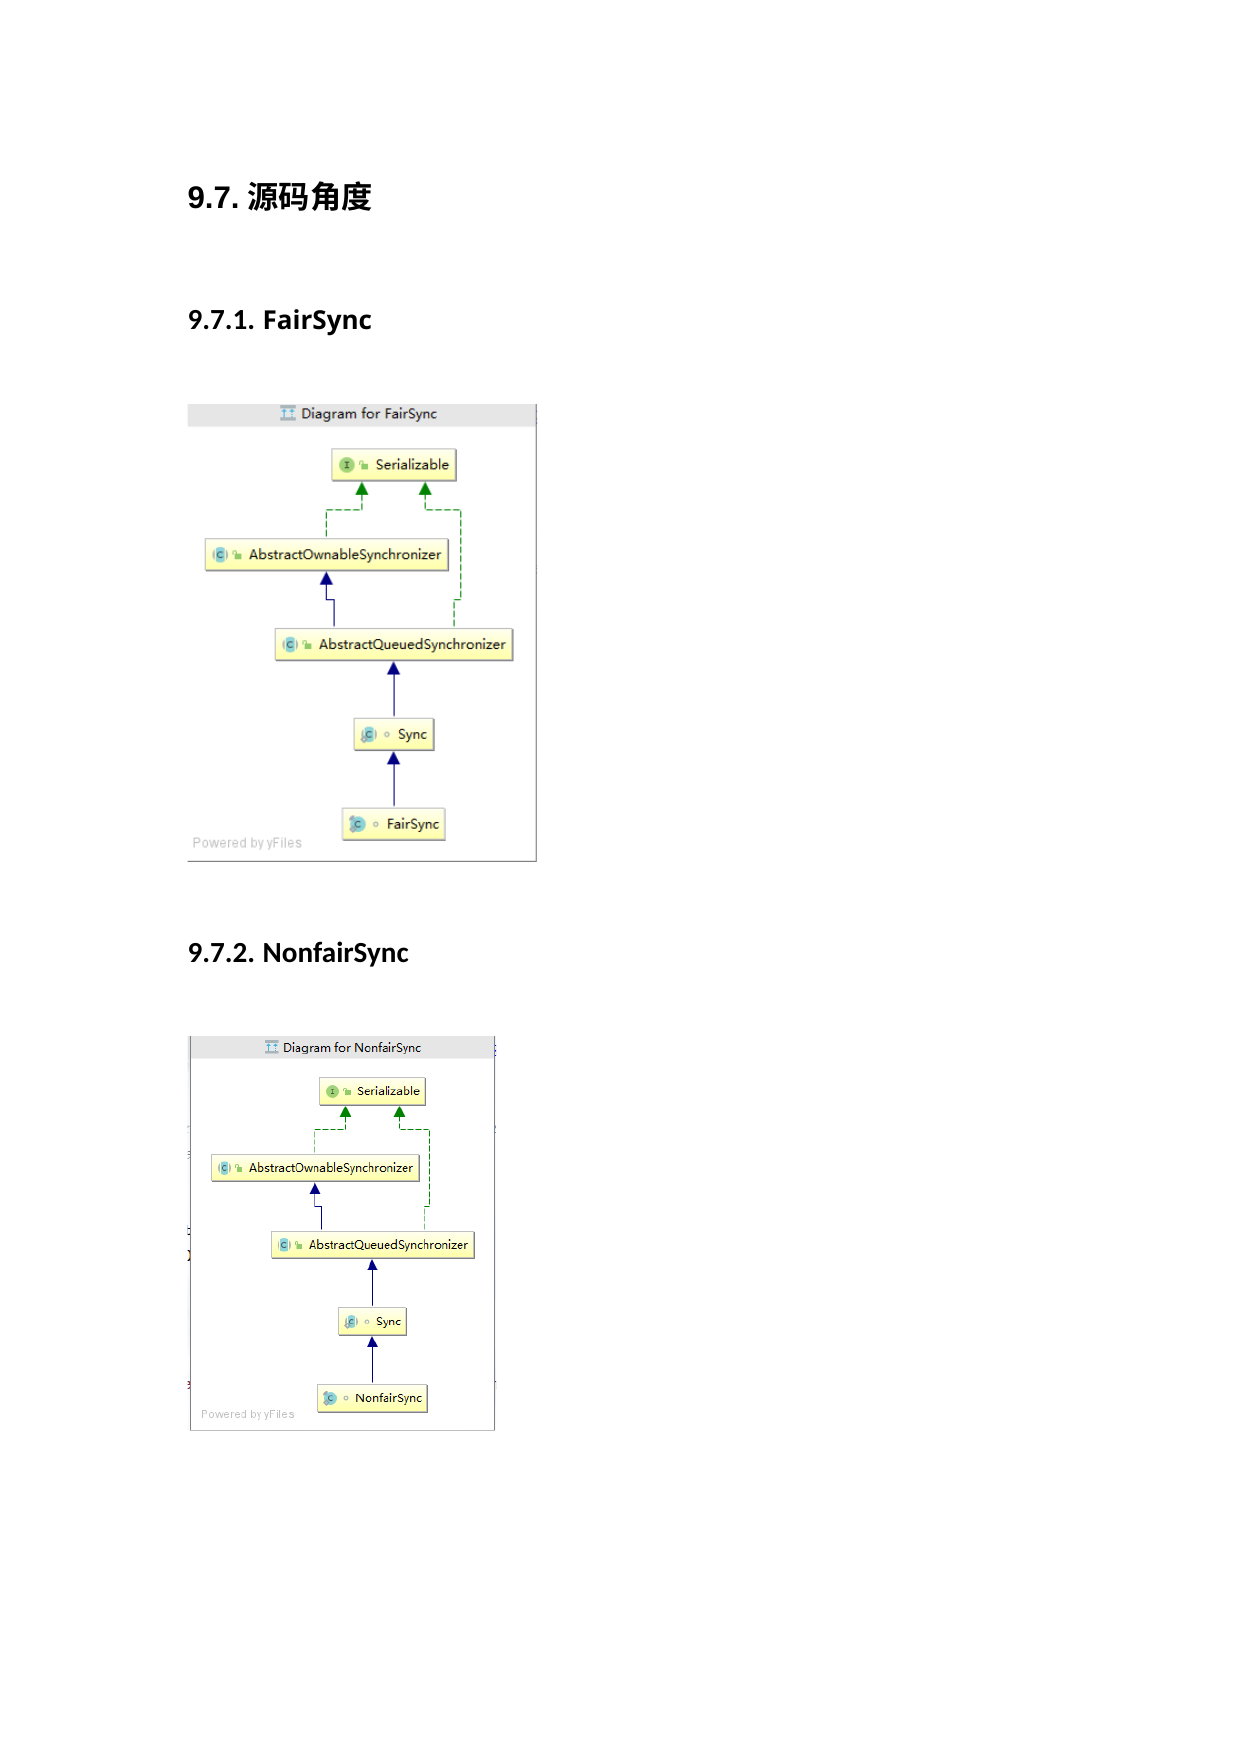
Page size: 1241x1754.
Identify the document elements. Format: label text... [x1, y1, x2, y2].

picture [187, 404, 538, 862]
subtitle NonfairSync [187, 919, 1053, 984]
subtitle 源码角度 [187, 162, 1053, 227]
picture [187, 1036, 497, 1431]
subtitle FairSync [187, 287, 1053, 352]
